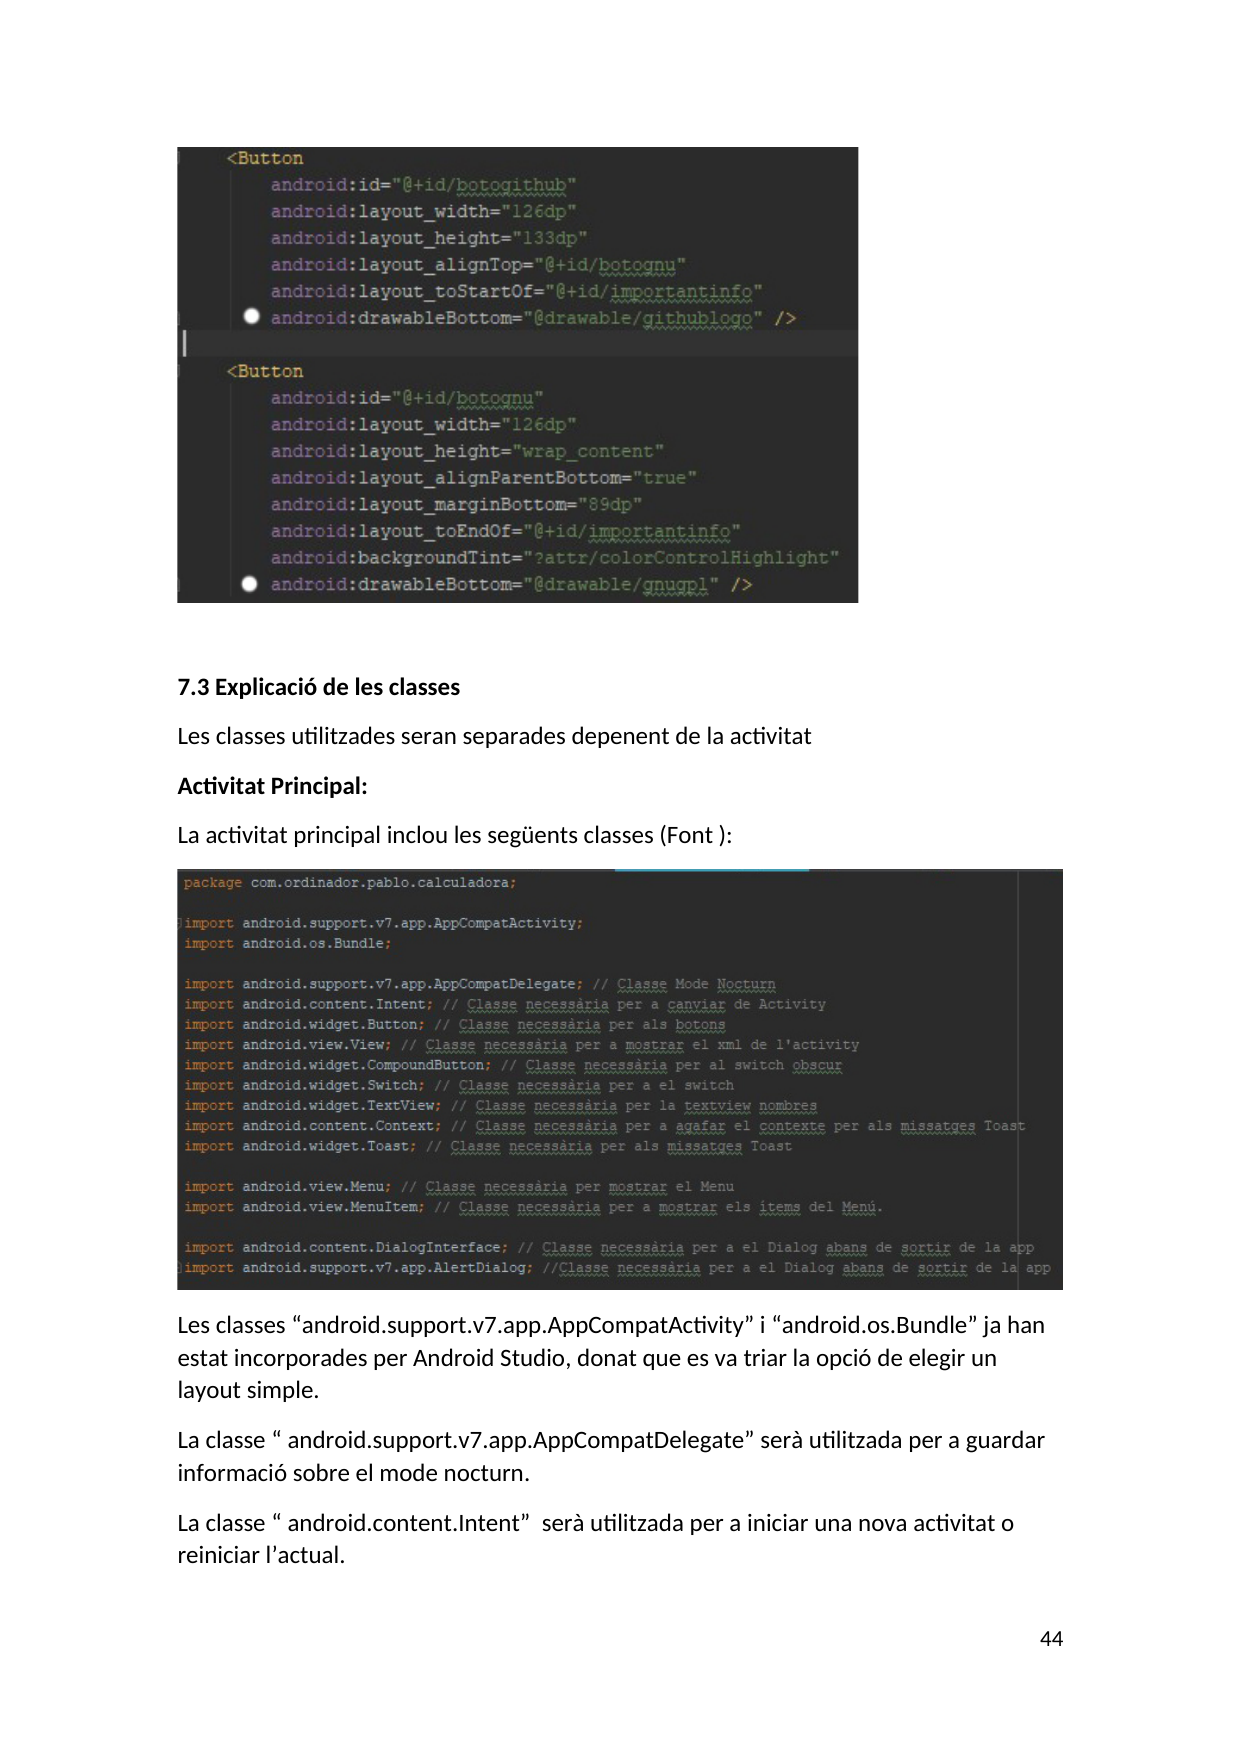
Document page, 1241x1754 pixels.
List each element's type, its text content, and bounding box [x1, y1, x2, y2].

text 7.3 Explicació de les classes [177, 671, 1063, 701]
text La activitat principal inclou les següents classes (Font ): [177, 819, 1063, 850]
text Les classes “android.support.v7.app.AppCompatActivity” i “android.os.Bundle” ja han estat incorporades per Android Studio, donat que es va triar la opció de elegir un layout simple. [177, 1309, 1063, 1405]
picture [177, 147, 859, 603]
text La classe “ android.content.Intent” serà utilitzada per a iniciar una nova activitat o reiniciar l’actual. [177, 1507, 1063, 1570]
text Activitat Principal: [177, 770, 1063, 800]
picture [177, 869, 1063, 1290]
text Les classes utilitzades seran separades depenent de la activitat [177, 720, 1063, 751]
text La classe “ android.support.v7.app.AppCompatDelegate” serà utilitzada per a guardar informació sobre el mode nocturn. [177, 1424, 1063, 1488]
